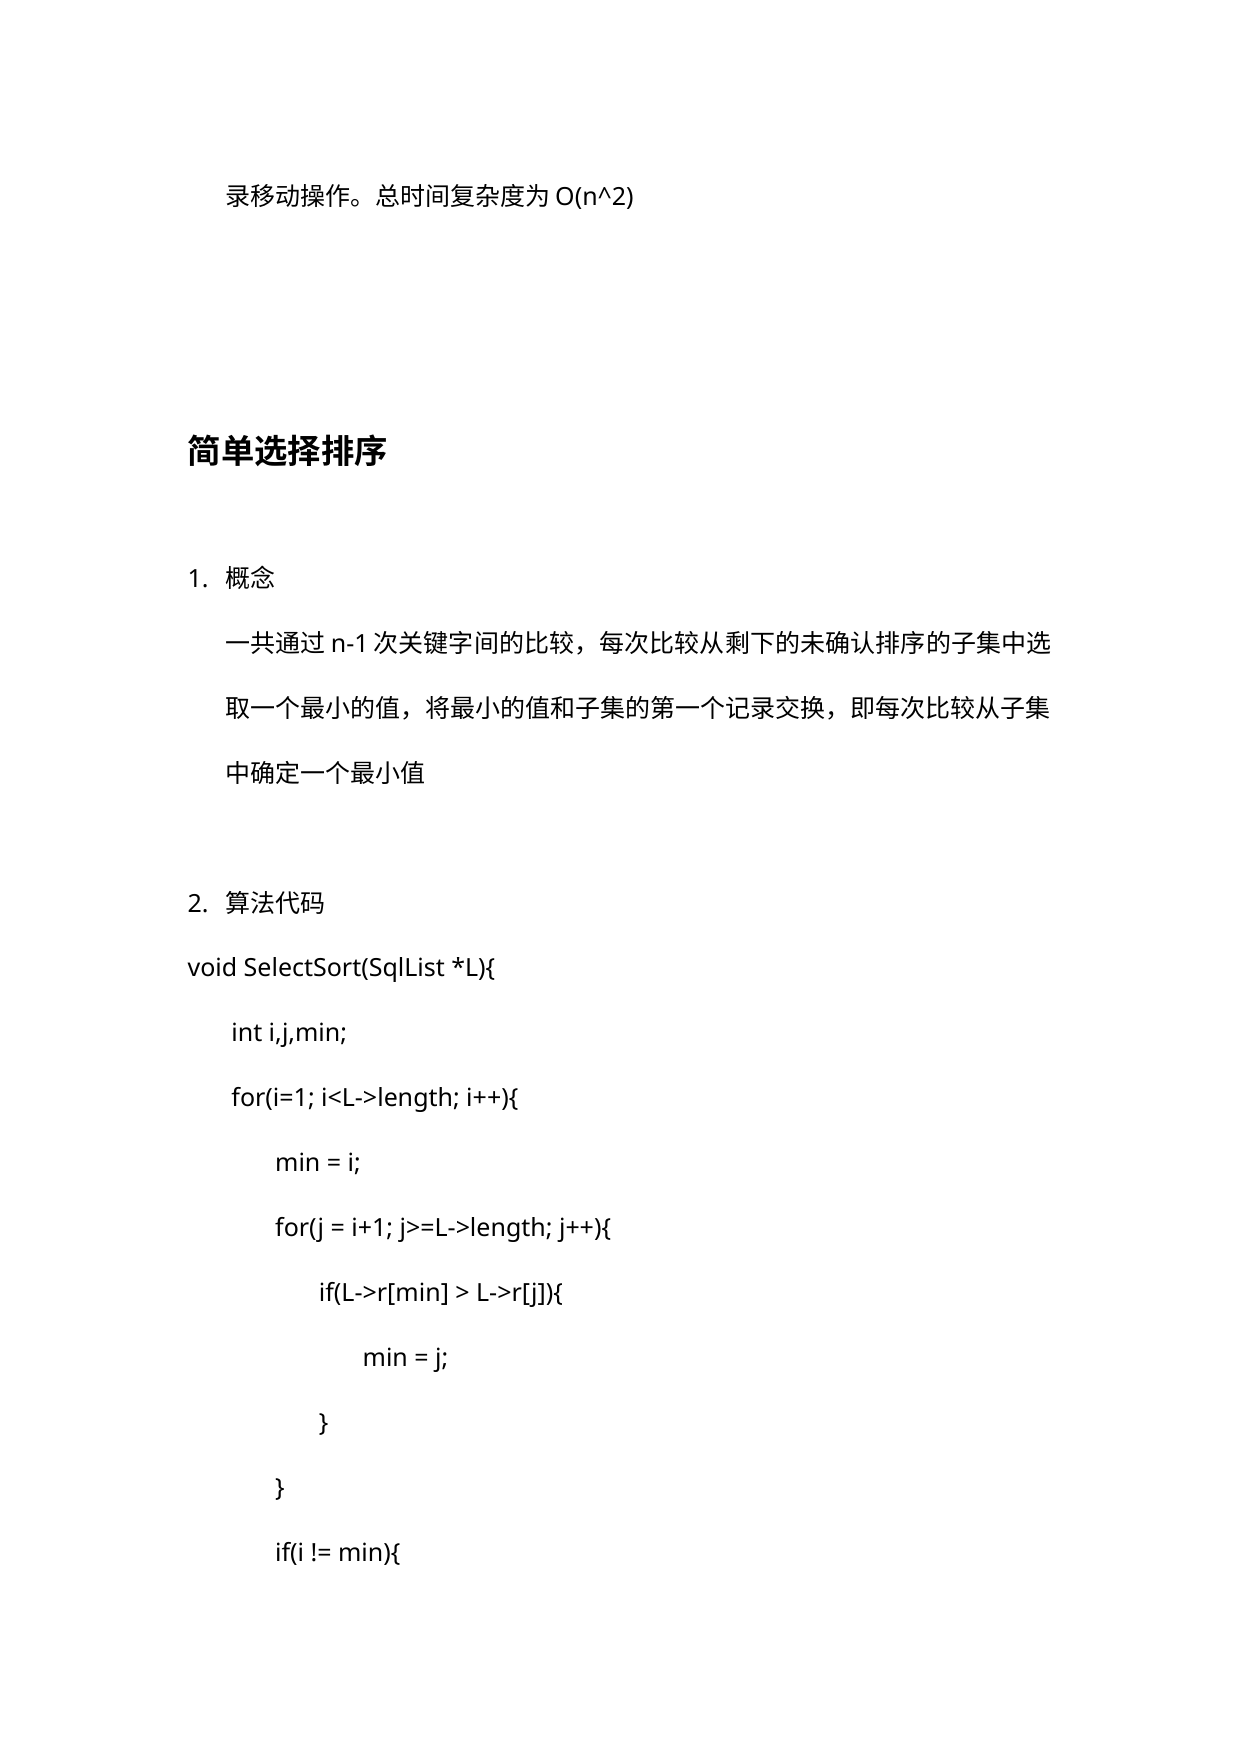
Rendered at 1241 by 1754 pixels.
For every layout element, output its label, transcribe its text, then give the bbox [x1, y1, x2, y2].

text if(L->r[min] > L->r[j]){ [231, 1259, 1053, 1324]
list 概念 [187, 544, 1053, 609]
text min = j; [275, 1324, 1053, 1389]
text for(i=1; i<L->length; i++){ [187, 1064, 1053, 1129]
text } [275, 1389, 1053, 1454]
list 算法代码 [187, 869, 1053, 934]
text int i,j,min; [187, 999, 1053, 1064]
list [225, 162, 1053, 227]
subtitle 简单选择排序 [187, 417, 1053, 482]
list 一共通过n-1次关键字间的比较，每次比较从剩下的未确认排序的子集中选取一个最小的值，将最小的值和子集的第一个记录交换，即每次比较从子集中确定一个最小值 [225, 609, 1053, 804]
text } [231, 1454, 1053, 1519]
text if(i != min){ [231, 1519, 1053, 1584]
text for(j = i+1; j>=L->length; j++){ [187, 1194, 1053, 1259]
text void SelectSort(SqlList *L){ [187, 934, 1053, 999]
text min = i; [187, 1129, 1053, 1194]
